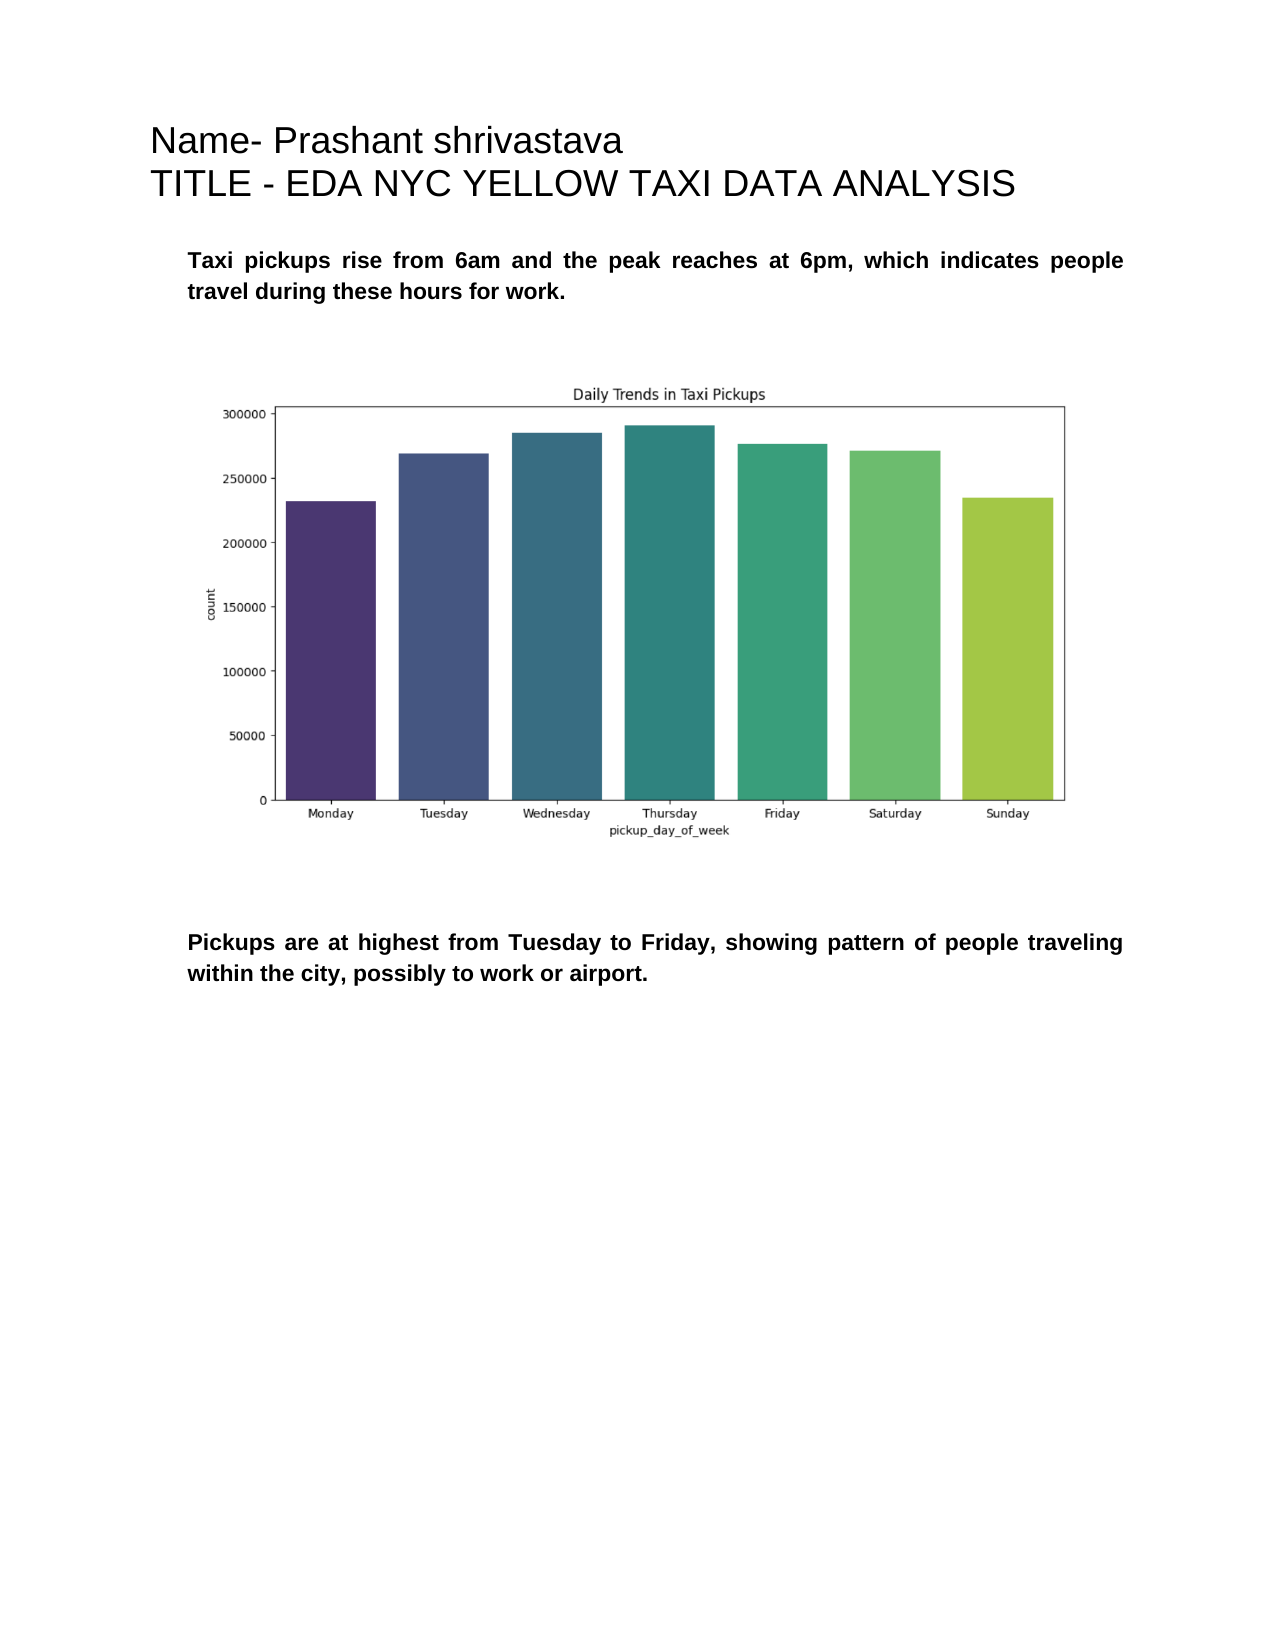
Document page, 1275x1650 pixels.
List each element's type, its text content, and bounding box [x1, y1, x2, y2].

text Taxi pickups rise from 6am and the peak reaches at 6pm, which indicates people travel during these hours for work. [187, 247, 1125, 304]
picture [187, 379, 1163, 854]
text Pickups are at highest from Tuesday to Friday, showing pattern of people traveling within the city, possibly to work or airport. [187, 929, 1125, 986]
